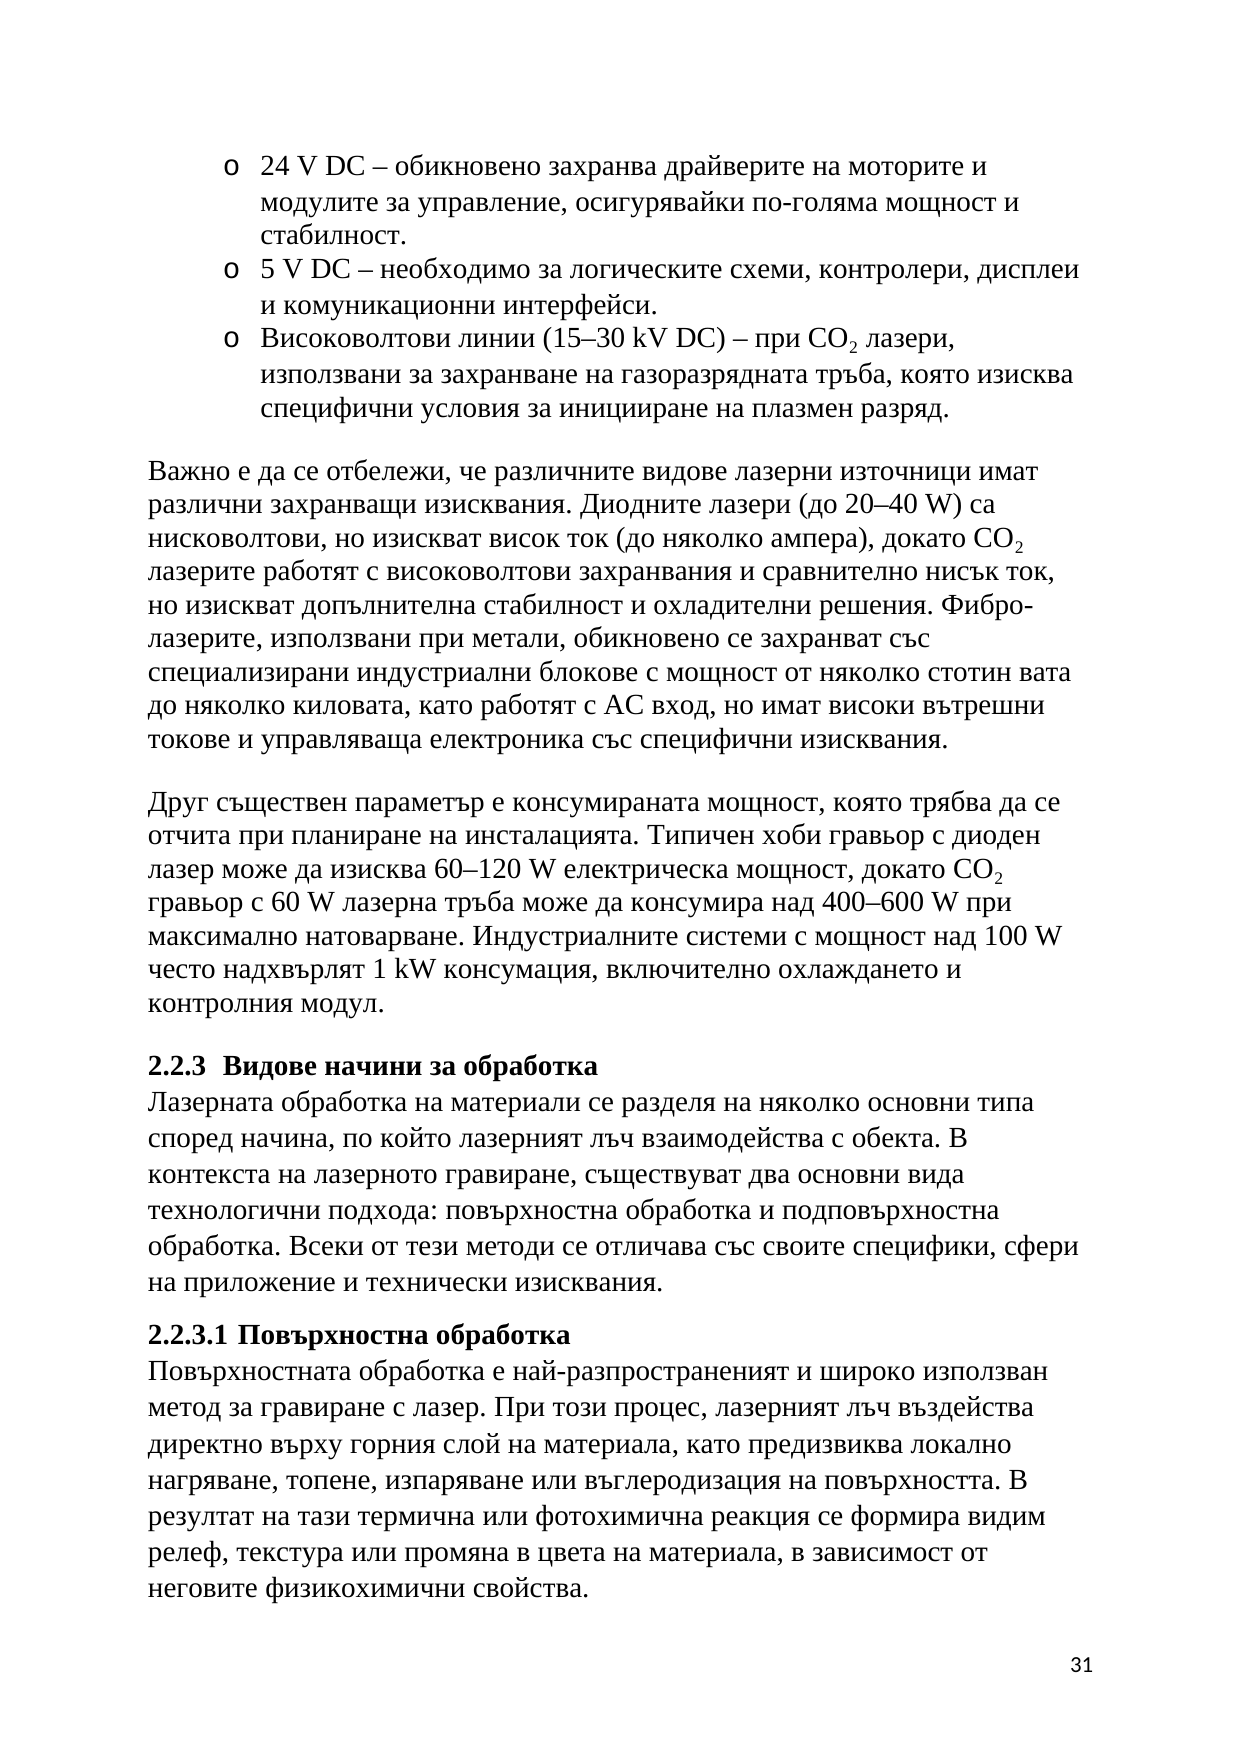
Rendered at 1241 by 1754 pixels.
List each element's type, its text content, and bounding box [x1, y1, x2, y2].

subtitle Повърхностна обработка [148, 1317, 1093, 1351]
text Повърхностната обработка е най-разпространеният и широко използван метод за гравиране с лазер. При този процес, лазерният лъч въздейства директно върху горния слой на материала, като предизвиква локално нагряване, топене, изпаряване или въглеродизация на повърхността. В резултат на тази термична или фотохимична реакция се формира видим релеф, текстура или промяна в цвета на материала, в зависимост от неговите физикохимични свойства. [148, 1353, 1093, 1604]
list 24 V DC – обикновено захранва драйверите на моторите и модулите за управление, осигурявайки по-голяма мощност и стабилност. [223, 148, 1093, 251]
text Друг съществен параметър е консумираната мощност, която трябва да се отчита при планиране на инсталацията. Типичен хоби гравьор с диоден лазер може да изисква 60–120 W електрическа мощност, докато CO₂ гравьор с 60 W лазерна тръба може да консумира над 400–600 W при максимално натоварване. Индустриалните системи с мощност над 100 W често надхвърлят 1 kW консумация, включително охлаждането и контролния модул. [148, 784, 1093, 1018]
text Важно е да се отбележи, че различните видове лазерни източници имат различни захранващи изисквания. Диодните лазери (до 20–40 W) са нисковолтови, но изискват висок ток (до няколко ампера), докато CO₂ лазерите работят с високоволтови захранвания и сравнително нисък ток, но изискват допълнителна стабилност и охладителни решения. Фибро-лазерите, използвани при метали, обикновено се захранват със специализирани индустриални блокове с мощност от няколко стотин вата до няколко киловата, като работят с AC вход, но имат високи вътрешни токове и управляваща електроника със специфични изисквания. [148, 453, 1093, 754]
list Високоволтови линии (15–30 kV DC) – при CO₂ лазери, използвани за захранване на газоразрядната тръба, която изисква специфични условия за иницииране на плазмен разряд. [223, 320, 1093, 423]
subtitle Видове начини за обработка [148, 1048, 1093, 1081]
text Лазерната обработка на материали се разделя на няколко основни типа според начина, по който лазерният лъч взаимодейства с обекта. В контекста на лазерното гравиране, съществуват два основни вида технологични подхода: повърхностна обработка и подповърхностна обработка. Всеки от тези методи се отличава със своите специфики, сфери на приложение и технически изисквания. [148, 1084, 1093, 1298]
list 5 V DC – необходимо за логическите схеми, контролери, дисплеи и комуникационни интерфейси. [223, 251, 1093, 320]
